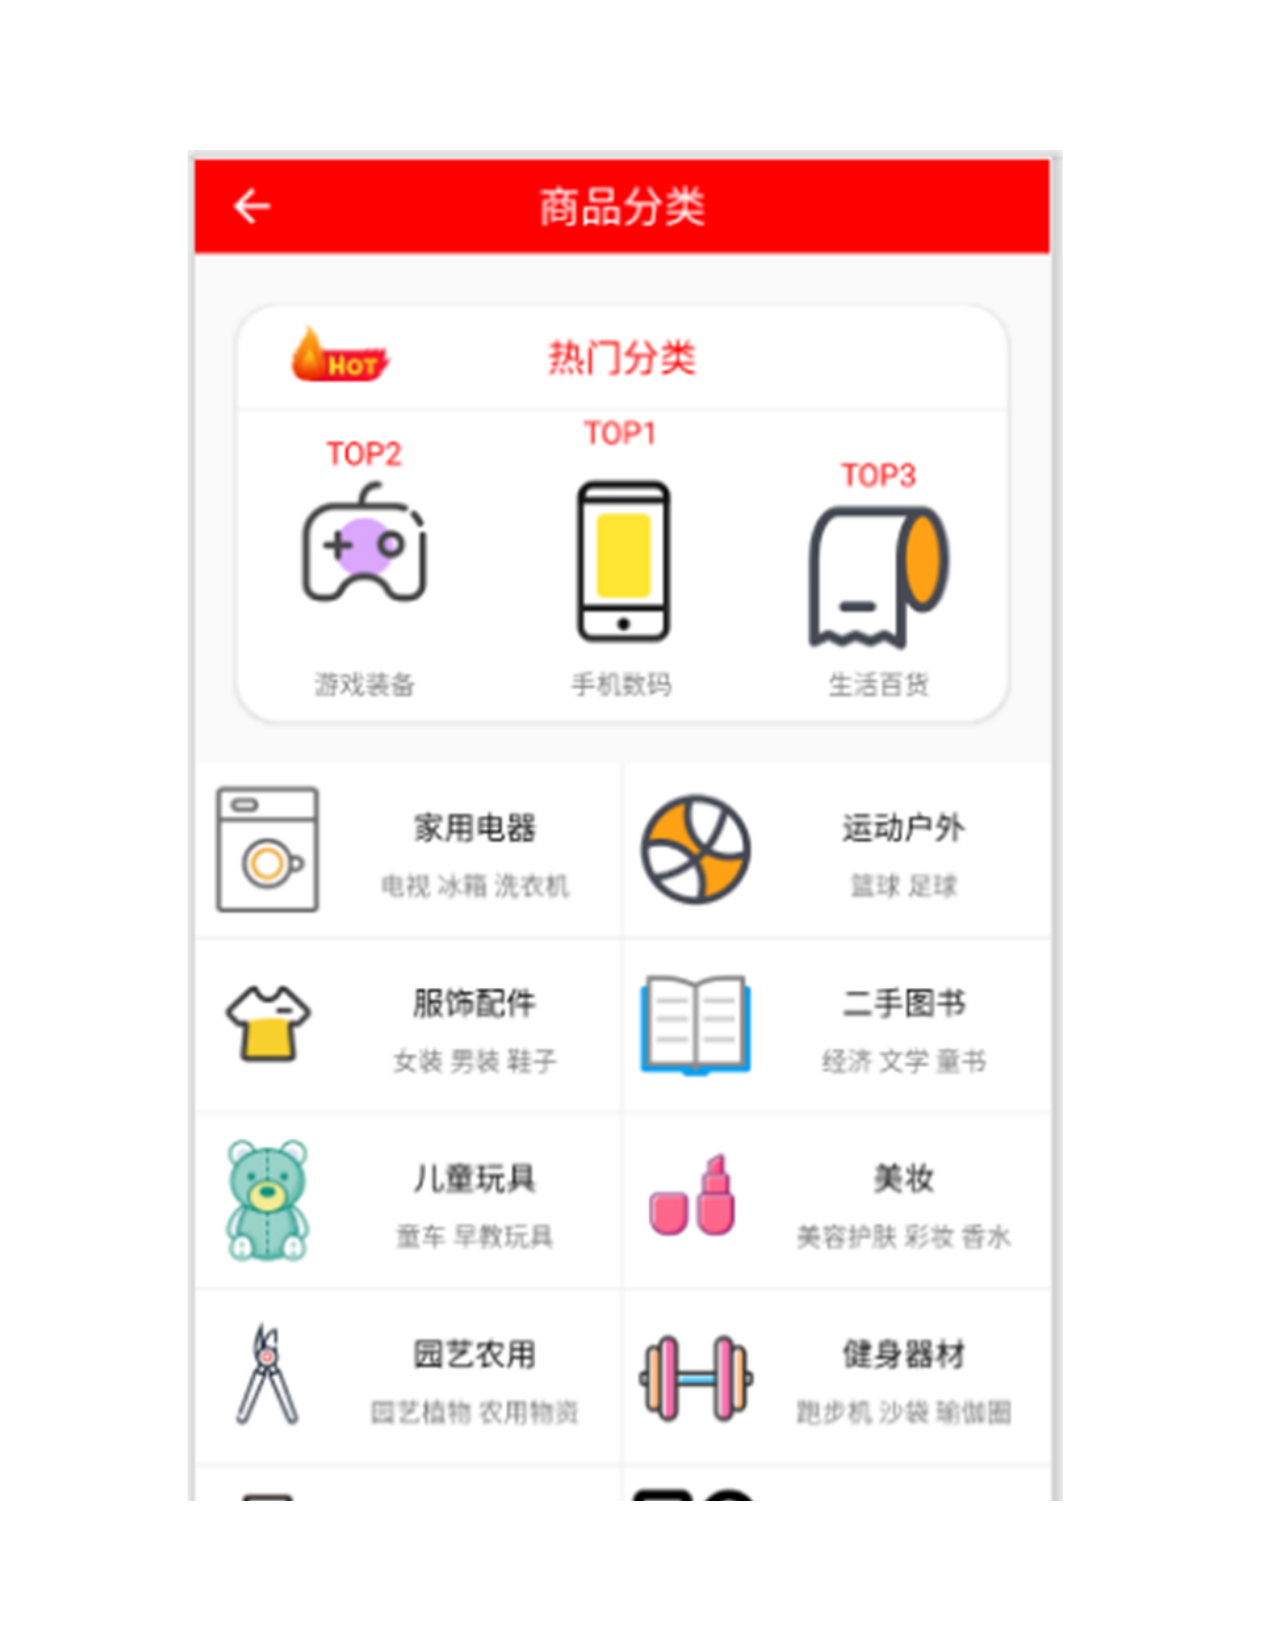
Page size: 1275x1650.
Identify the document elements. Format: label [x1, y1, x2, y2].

picture [187, 150, 1063, 1501]
